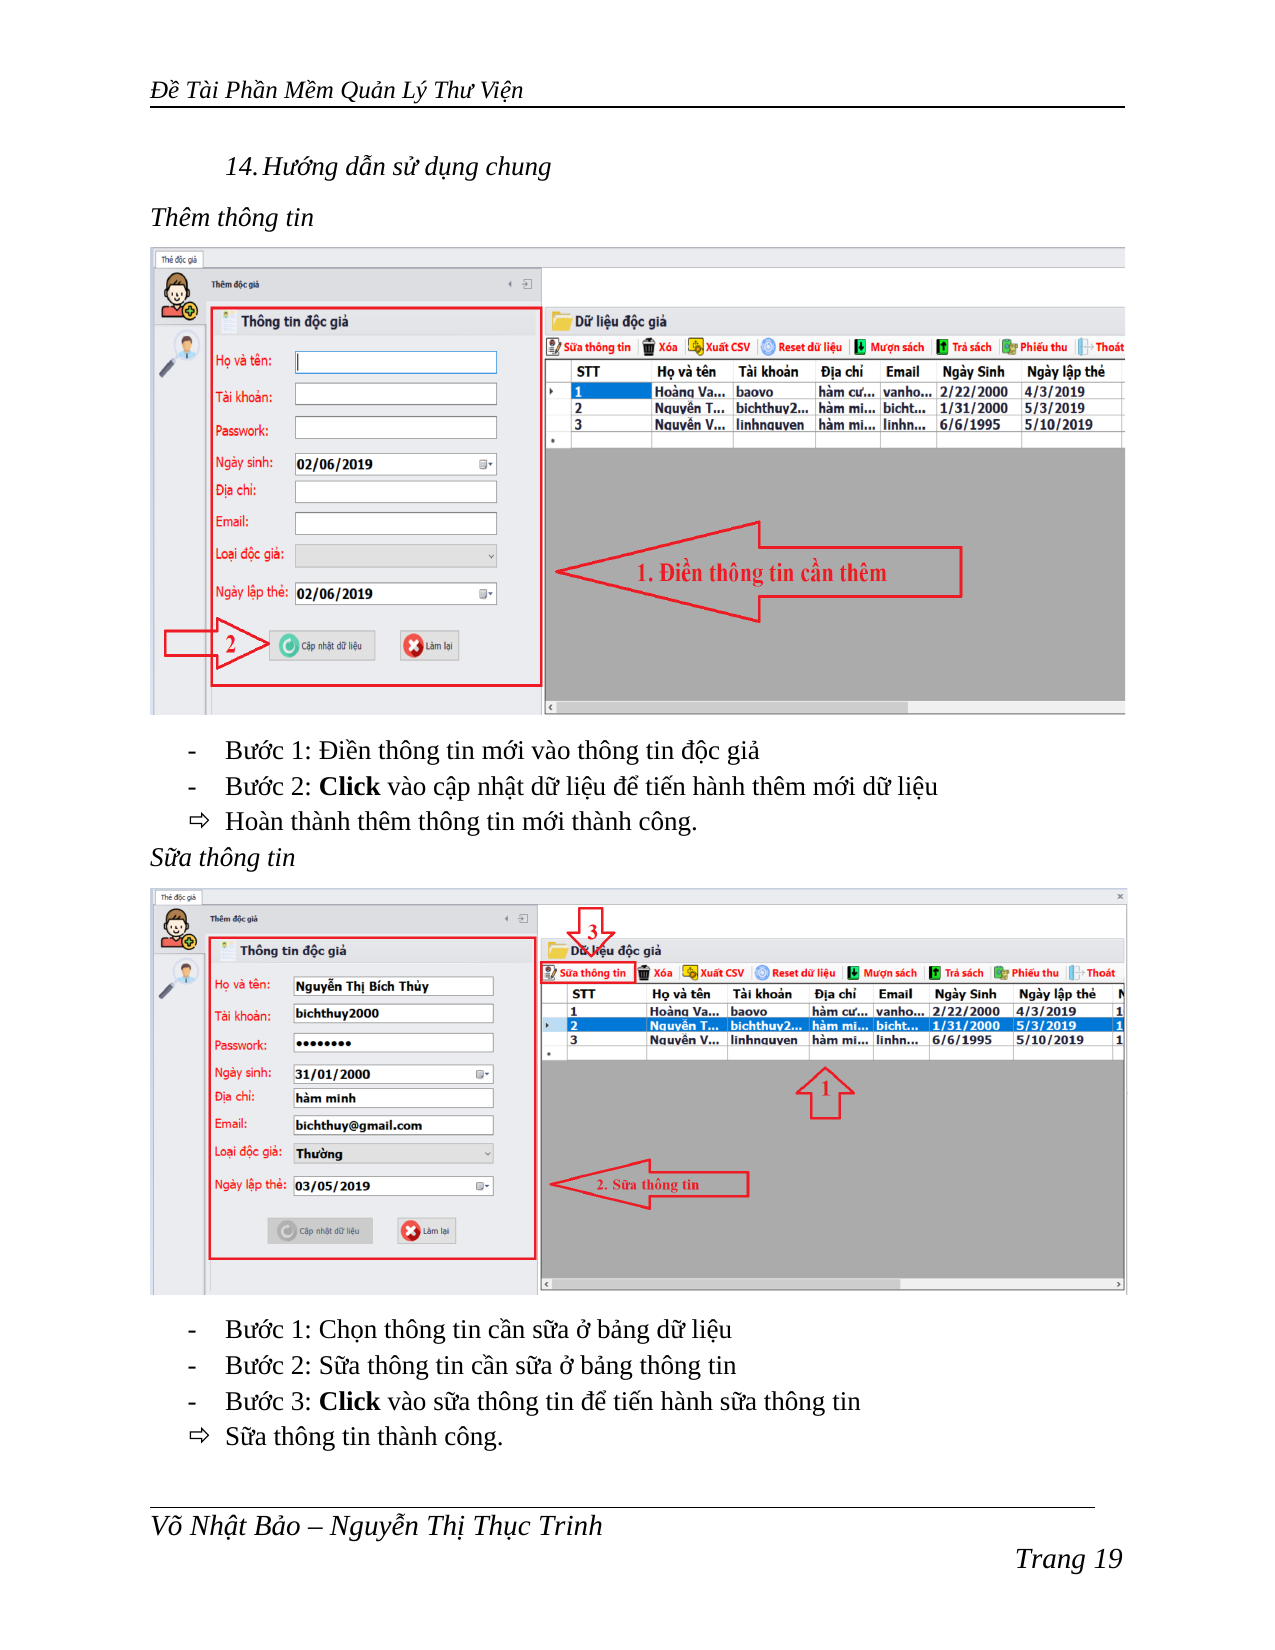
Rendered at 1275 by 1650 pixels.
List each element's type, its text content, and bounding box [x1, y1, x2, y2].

list Sữa thông tin thành công. [187, 1420, 1125, 1452]
list Bước 1: Điền thông tin mới vào thông tin độc giả [187, 734, 1125, 765]
text Hướng dẫn sử dụng chung [225, 150, 1125, 181]
list Bước 1: Chọn thông tin cần sữa ở bảng dữ liệu [187, 1313, 1125, 1344]
list Bước 3: Click vào sữa thông tin để tiến hành sữa thông tin [187, 1384, 1125, 1416]
picture [150, 888, 1128, 1295]
list Bước 2: Click vào cập nhật dữ liệu để tiến hành thêm mới dữ liệu [187, 769, 1125, 801]
list Hoàn thành thêm thông tin mới thành công. [187, 805, 1125, 837]
picture [150, 247, 1125, 715]
list Bước 2: Sữa thông tin cần sữa ở bảng thông tin [187, 1349, 1125, 1380]
list Sữa thông tin [150, 841, 1209, 872]
subtitle Thêm thông tin [150, 201, 1125, 232]
